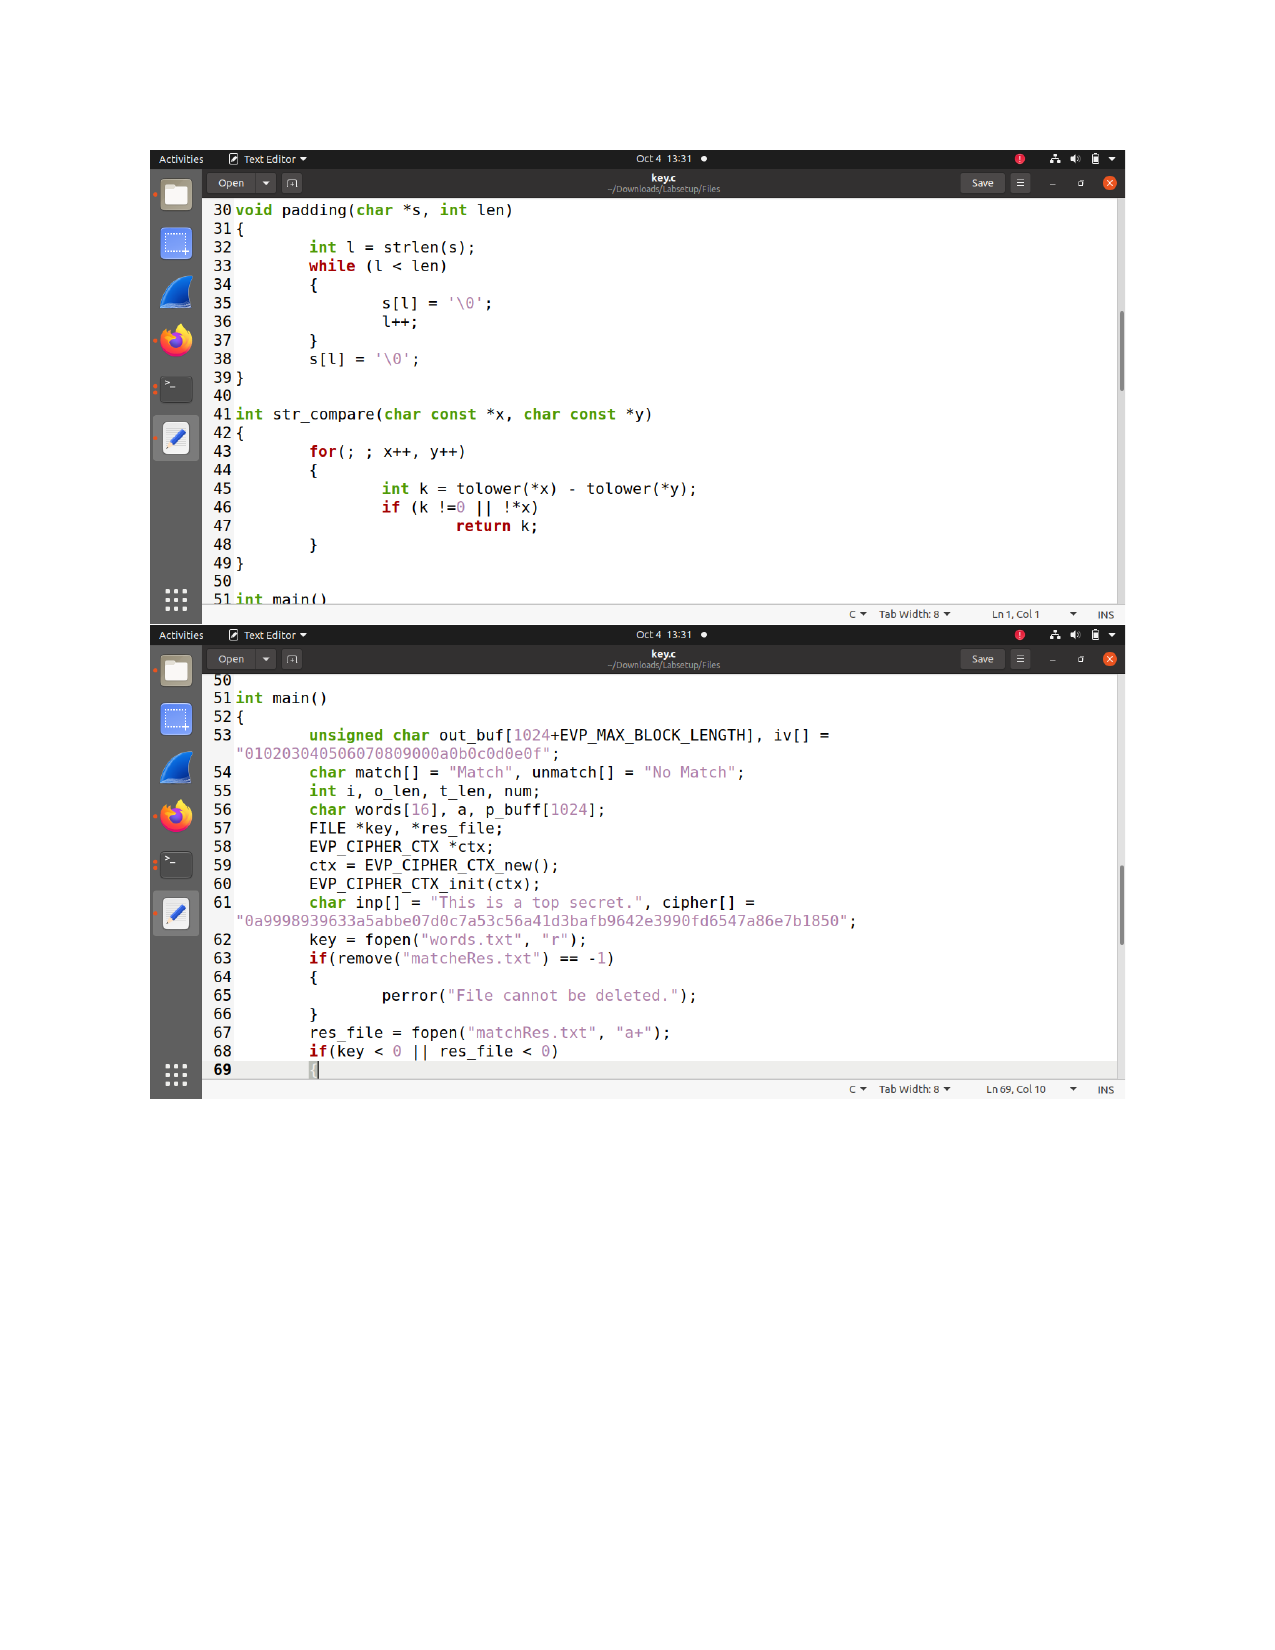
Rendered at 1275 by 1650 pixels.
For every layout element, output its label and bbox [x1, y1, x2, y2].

picture [150, 150, 1125, 624]
picture [150, 625, 1125, 1099]
